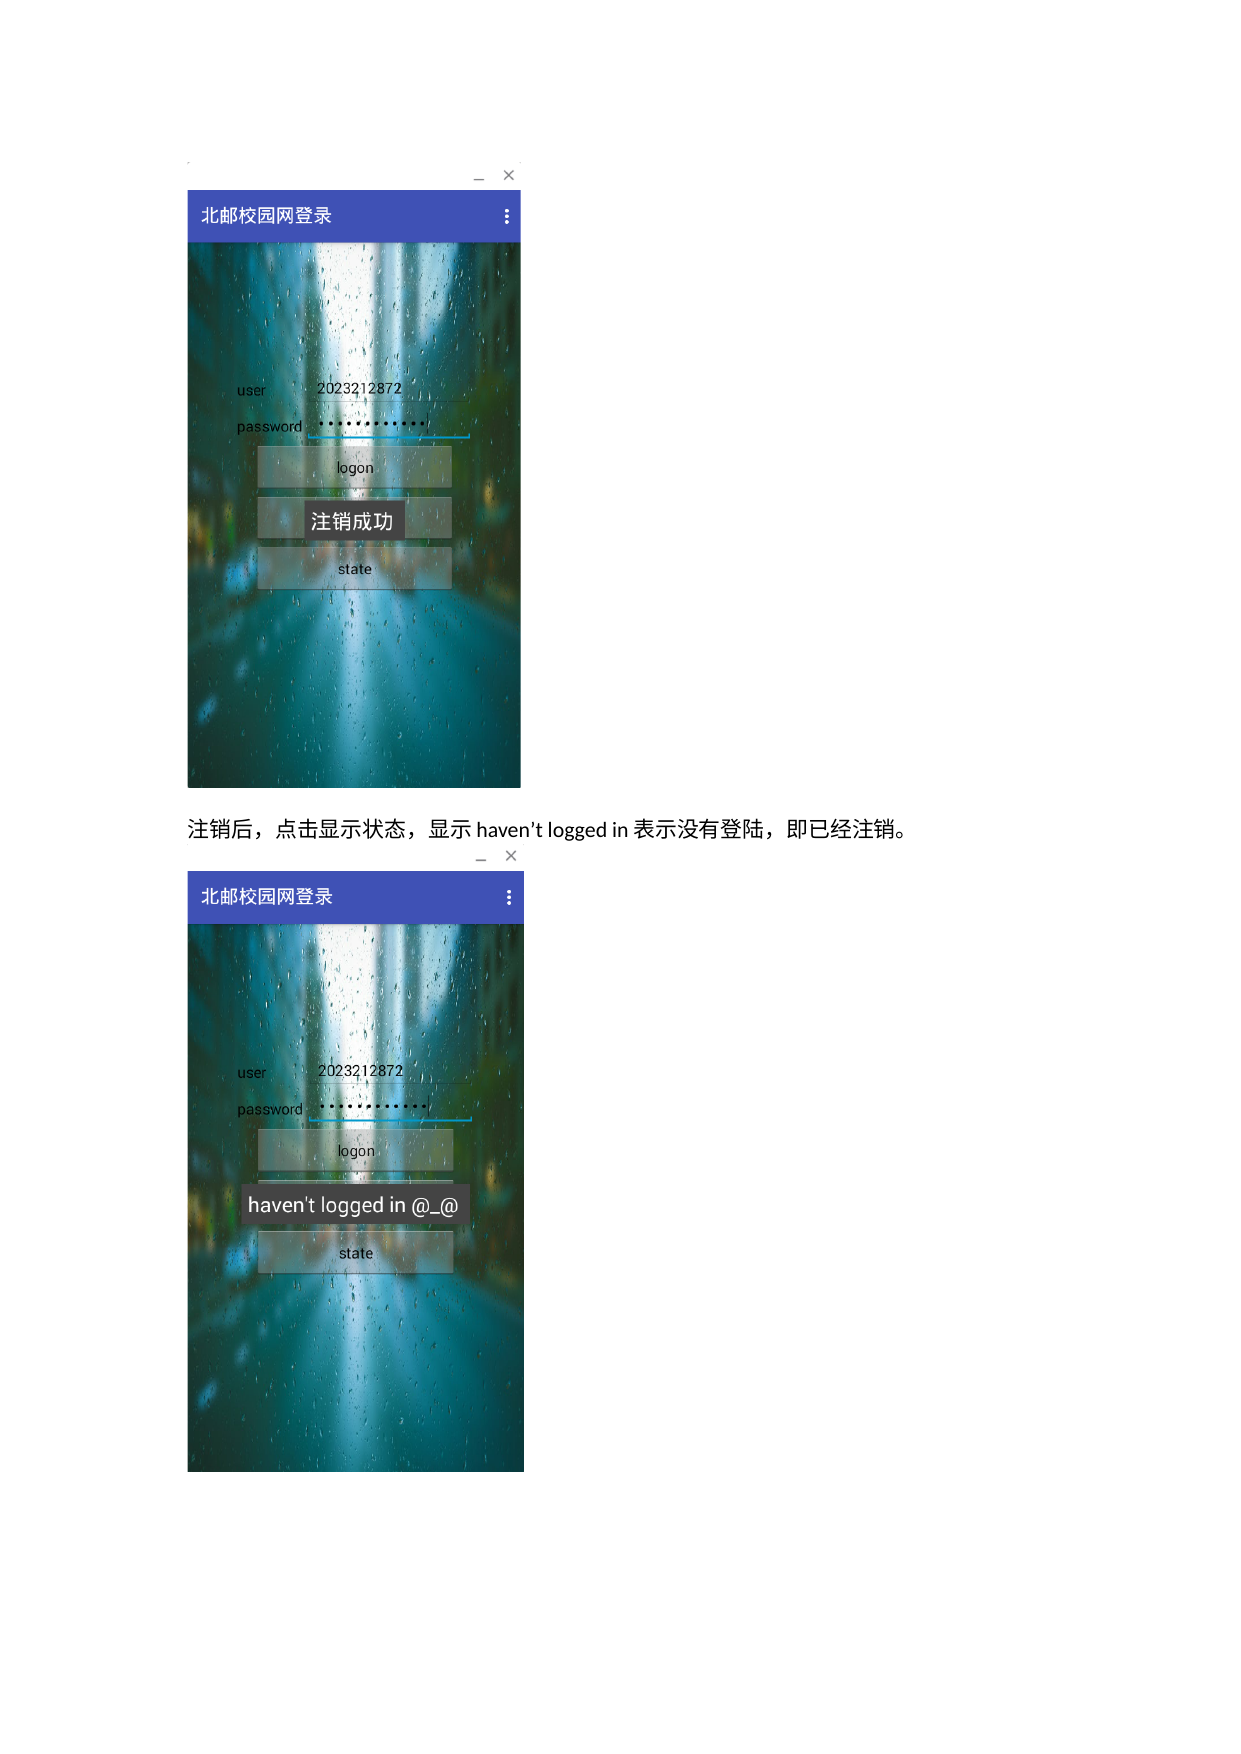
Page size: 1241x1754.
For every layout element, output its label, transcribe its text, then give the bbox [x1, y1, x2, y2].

text 注销后，点击显示状态，显示haven’t logged in表示没有登陆，即已经注销。 [187, 812, 1053, 844]
picture [187, 844, 524, 1472]
picture [187, 162, 521, 788]
